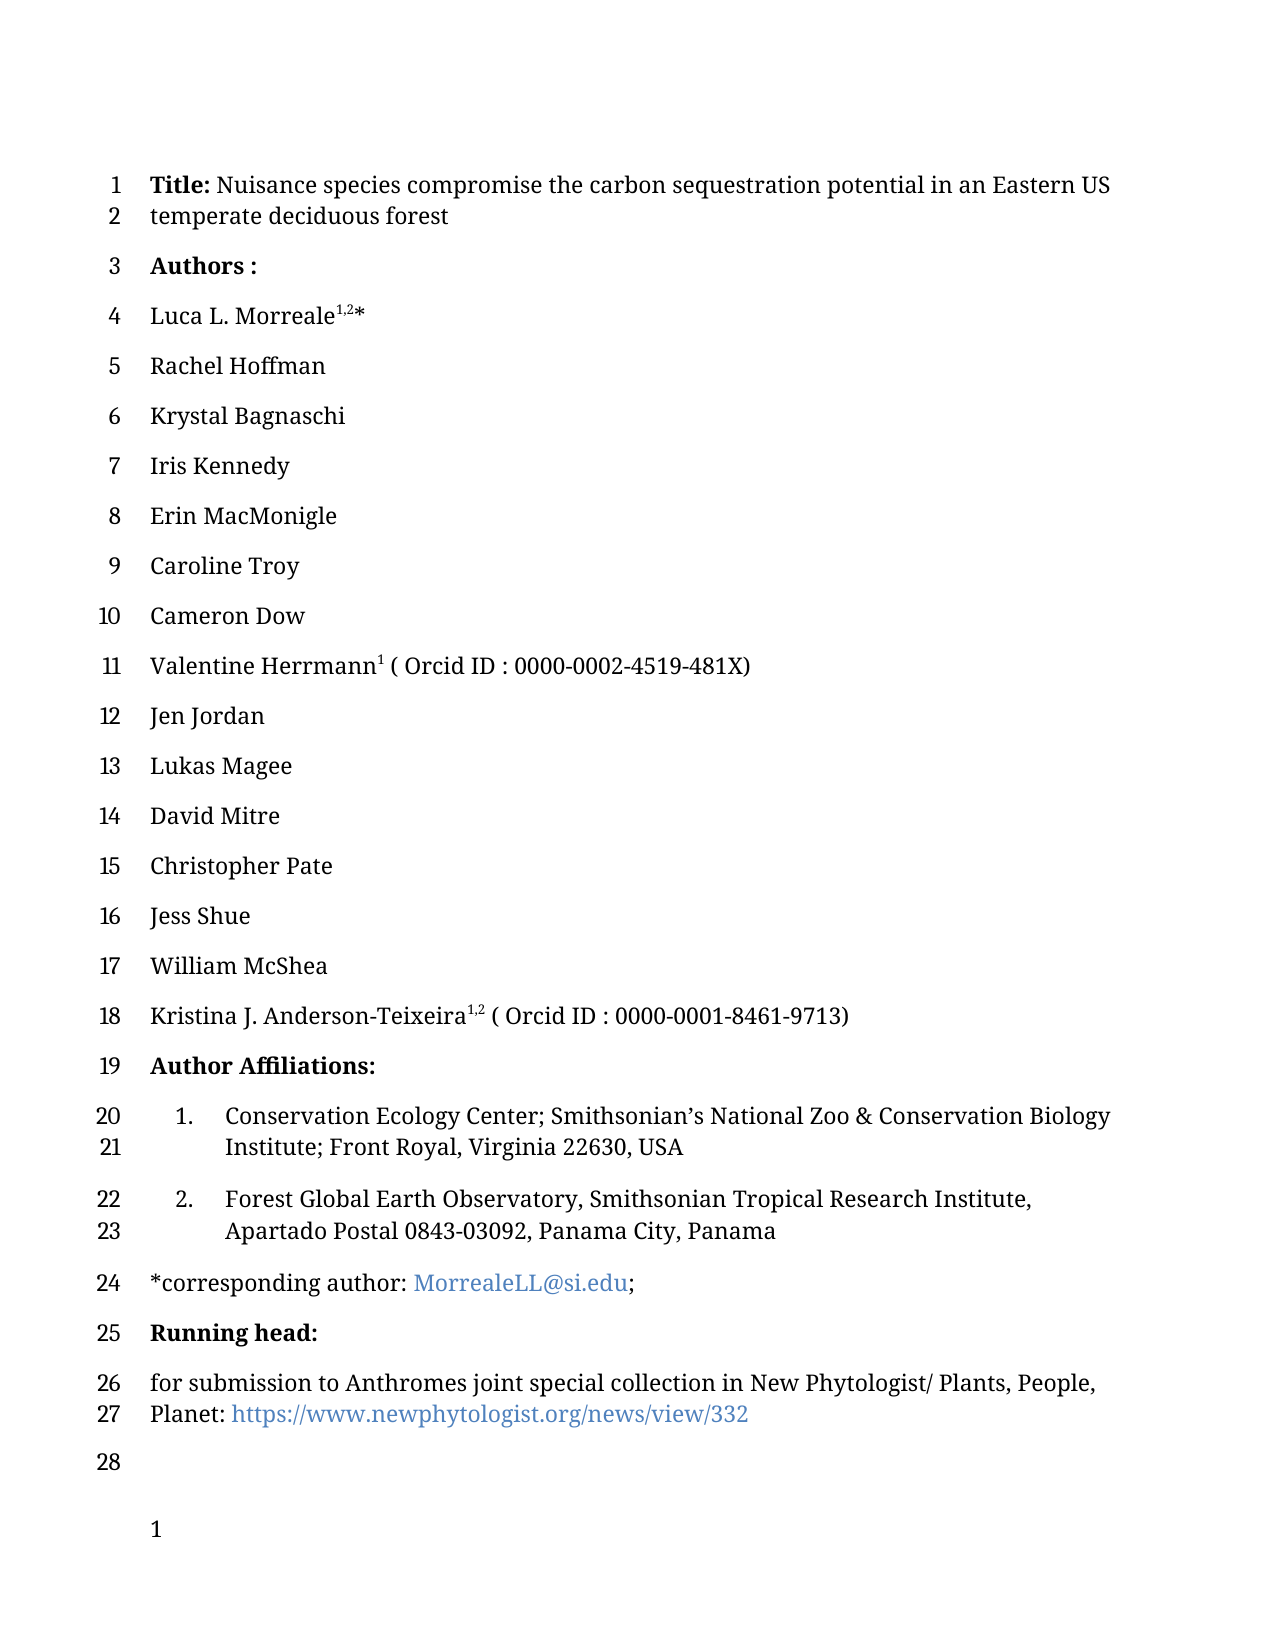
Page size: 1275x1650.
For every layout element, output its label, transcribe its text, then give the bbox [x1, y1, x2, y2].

text David Mitre [150, 800, 1125, 831]
text Valentine Herrmann1 ( Orcid ID : 0000-0002-4519-481X) [150, 650, 1125, 681]
text Authors : [150, 250, 1125, 281]
list Conservation Ecology Center; Smithsonian’s National Zoo & Conservation Biology Institute; Front Royal, Virginia 22630, USA [175, 1100, 1125, 1162]
text Author Affiliations: [150, 1050, 1125, 1081]
text Title: Nuisance species compromise the carbon sequestration potential in an Eastern US temperate deciduous forest [150, 169, 1125, 231]
text for submission to Anthromes joint special collection in New Phytologist/ Plants, People, Planet: https://www.newphytologist.org/news/view/332 [150, 1367, 1125, 1429]
text Jen Jordan [150, 700, 1125, 731]
text *corresponding author: MorrealeLL@si.edu; [150, 1267, 1125, 1298]
text Rachel Hoffman [150, 350, 1125, 381]
text Running head: [150, 1317, 1125, 1348]
list Forest Global Earth Observatory, Smithsonian Tropical Research Institute, Apartado Postal 0843-03092, Panama City, Panama [175, 1183, 1125, 1246]
text Lukas Magee [150, 750, 1125, 781]
text Iris Kennedy [150, 450, 1125, 481]
text Krystal Bagnaschi [150, 400, 1125, 431]
text Jess Shue [150, 900, 1125, 931]
text Erin MacMonigle [150, 500, 1125, 531]
text Luca L. Morreale1,2* [150, 300, 1125, 331]
text Christopher Pate [150, 850, 1125, 881]
text Cameron Dow [150, 600, 1125, 631]
text William McShea [150, 950, 1125, 981]
text Kristina J. Anderson-Teixeira1,2 ( Orcid ID : 0000-0001-8461-9713) [150, 1000, 1125, 1031]
text Caroline Troy [150, 550, 1125, 581]
